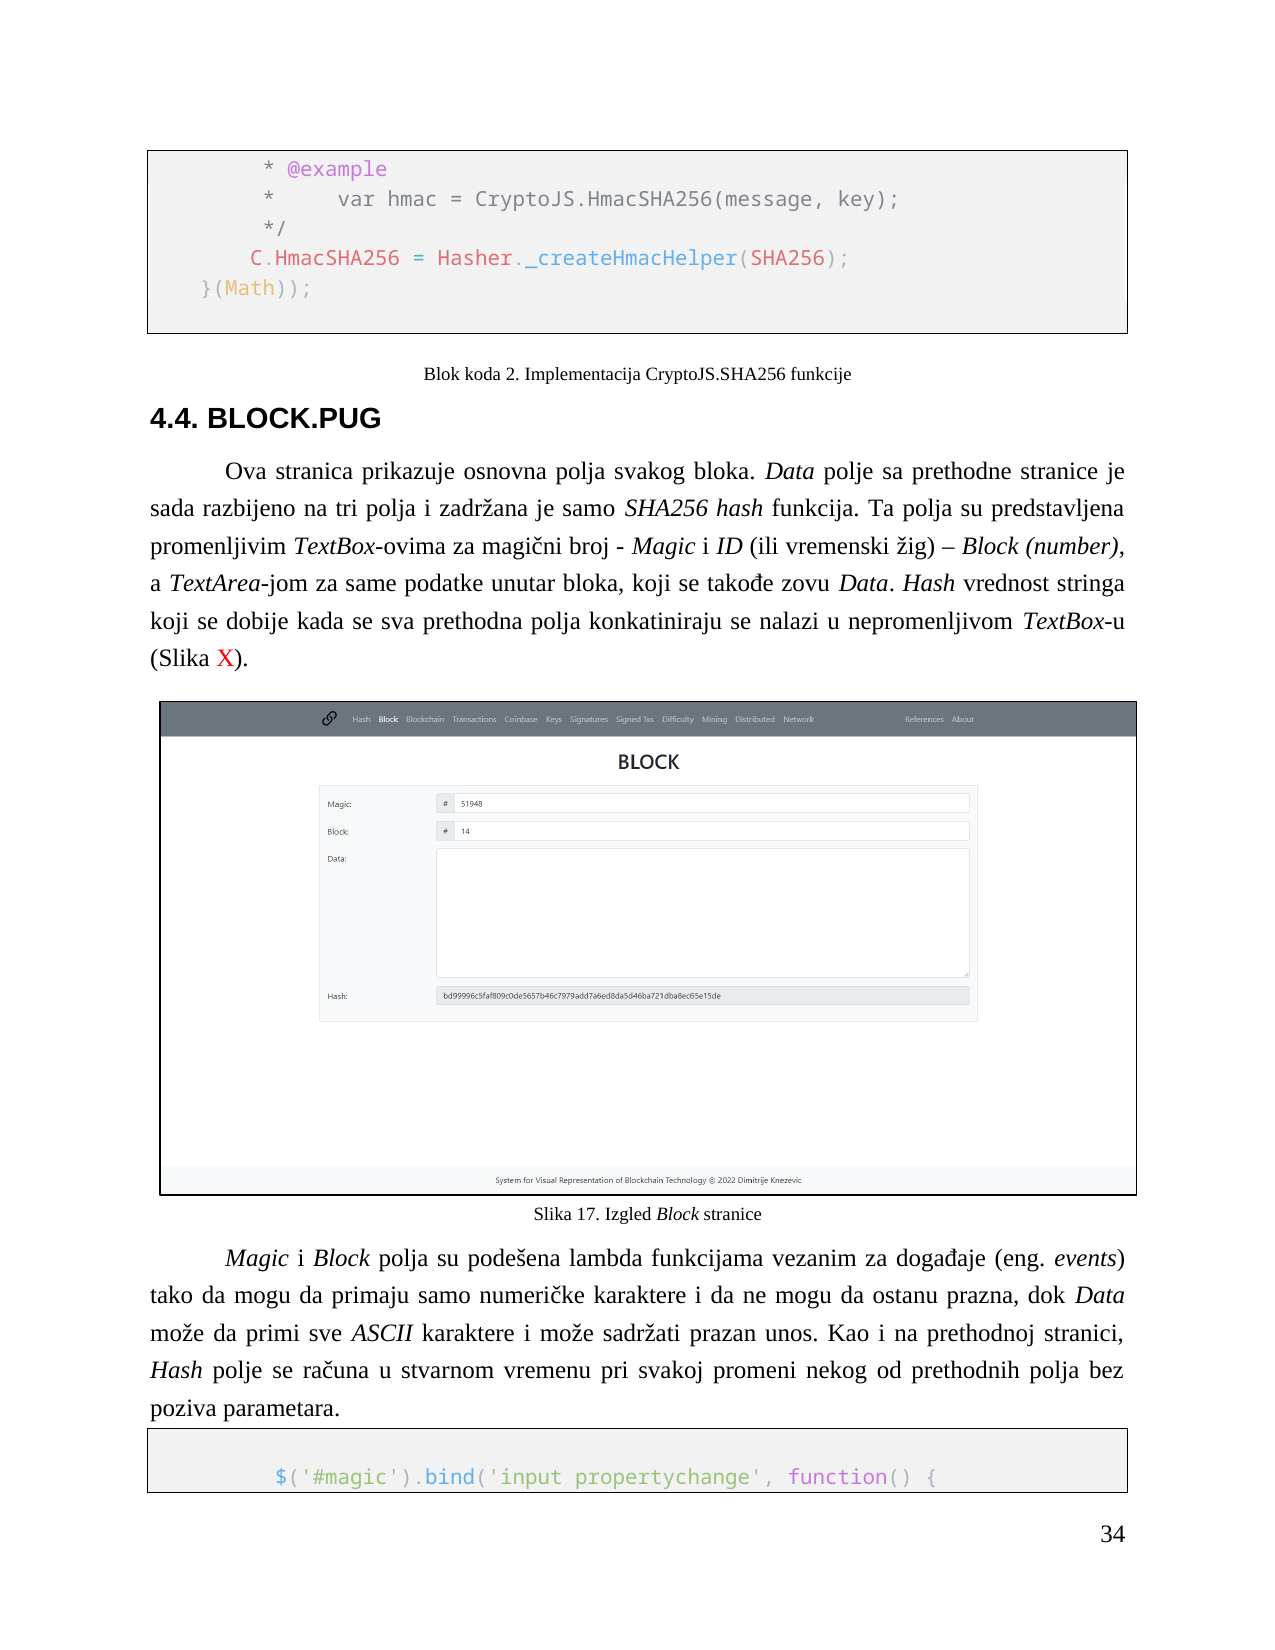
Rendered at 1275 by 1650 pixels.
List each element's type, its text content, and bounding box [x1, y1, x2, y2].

picture [161, 702, 1136, 1194]
text * var hmac = CryptoJS.HmacSHA256(message, key); [150, 183, 1125, 212]
text * @example [148, 151, 1127, 183]
text C.HmacSHA256 = Hasher._createHmacHelper(SHA256); [150, 242, 1125, 272]
text }(Math)); [150, 272, 1125, 298]
text Blok koda 2. Implementacija CryptoJS.SHA256 funkcije [150, 347, 1125, 384]
text */ [150, 212, 1125, 242]
subtitle Block.pug [150, 397, 1125, 434]
text Ova stranica prikazuje osnovna polja svakog bloka. Data polje sa prethodne stranice je sada razbijeno na tri polja i zadržana je samo SHA256 hash funkcija. Ta polja su predstavljena promenljivim TextBox-ovima za magični broj - Magic i ID (ili vremenski žig) – Block (number), a TextArea-jom za same podatke unutar bloka, koji se takođe zovu Data. Hash vrednost stringa koji se dobije kada se sva prethodna polja konkatiniraju se nalazi u nepromenljivom TextBox-u (Slika X). [150, 447, 1125, 672]
text $('#magic').bind('input propertychange', function() { [148, 1458, 1127, 1492]
